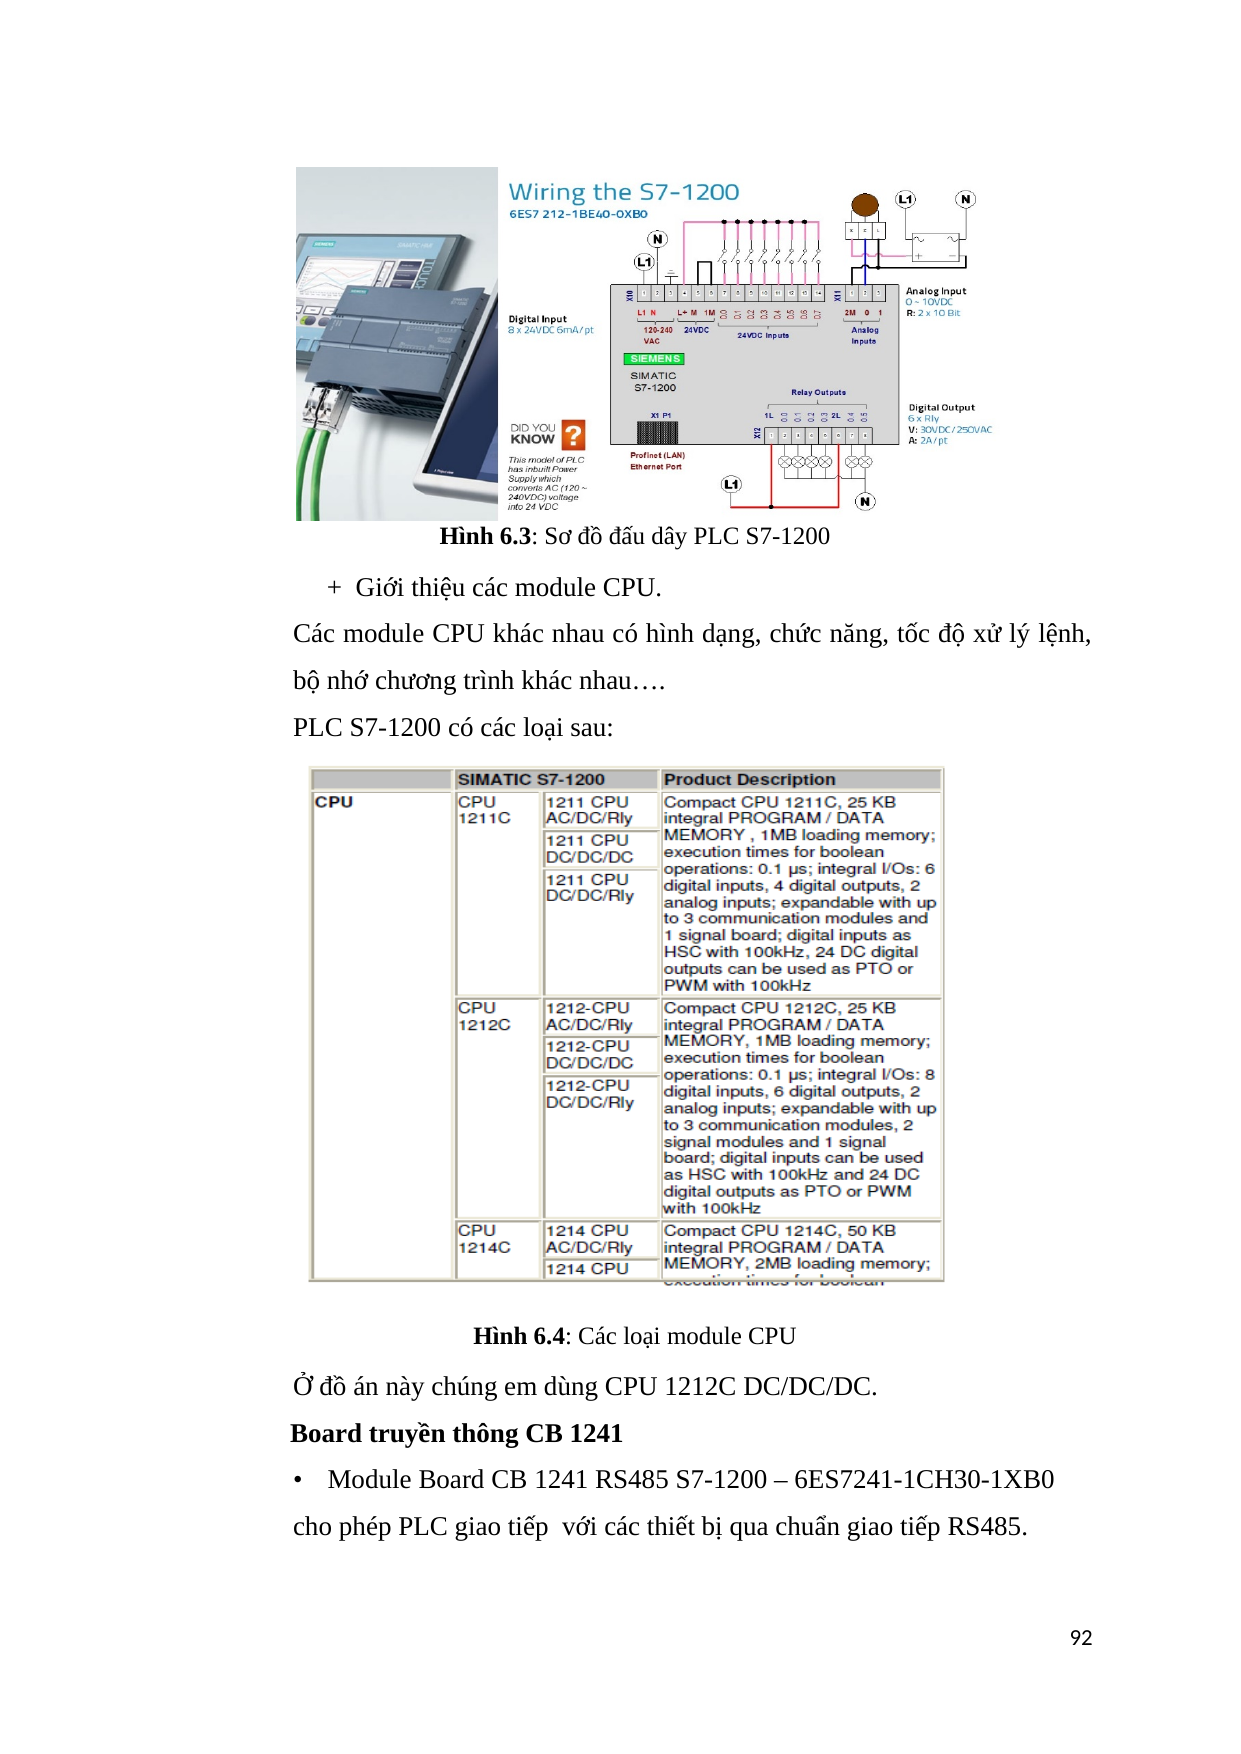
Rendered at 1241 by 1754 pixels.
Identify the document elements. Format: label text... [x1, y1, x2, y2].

list Board truyền thông CB 1241 [290, 1417, 1092, 1448]
list + Giới thiệu các module CPU. [293, 571, 1092, 602]
text Hình 6.4: Các loại module CPU [177, 1321, 1092, 1349]
list PLC S7-1200 có các loại sau: [293, 711, 1092, 742]
list Ở đồ án này chúng em dùng CPU 1212C DC/DC/DC. [293, 1370, 1092, 1401]
list • Module Board CB 1241 RS485 S7-1200 – 6ES7241-1CH30-1XB0 cho phép PLC giao tiếp với các thiết bị qua chuẩn giao tiếp RS485. [293, 1464, 1092, 1541]
list Các module CPU khác nhau có hình dạng, chức năng, tốc độ xử lý lệnh, bộ nhớ chương trình khác nhau…. [293, 617, 1092, 695]
picture [296, 167, 1035, 521]
